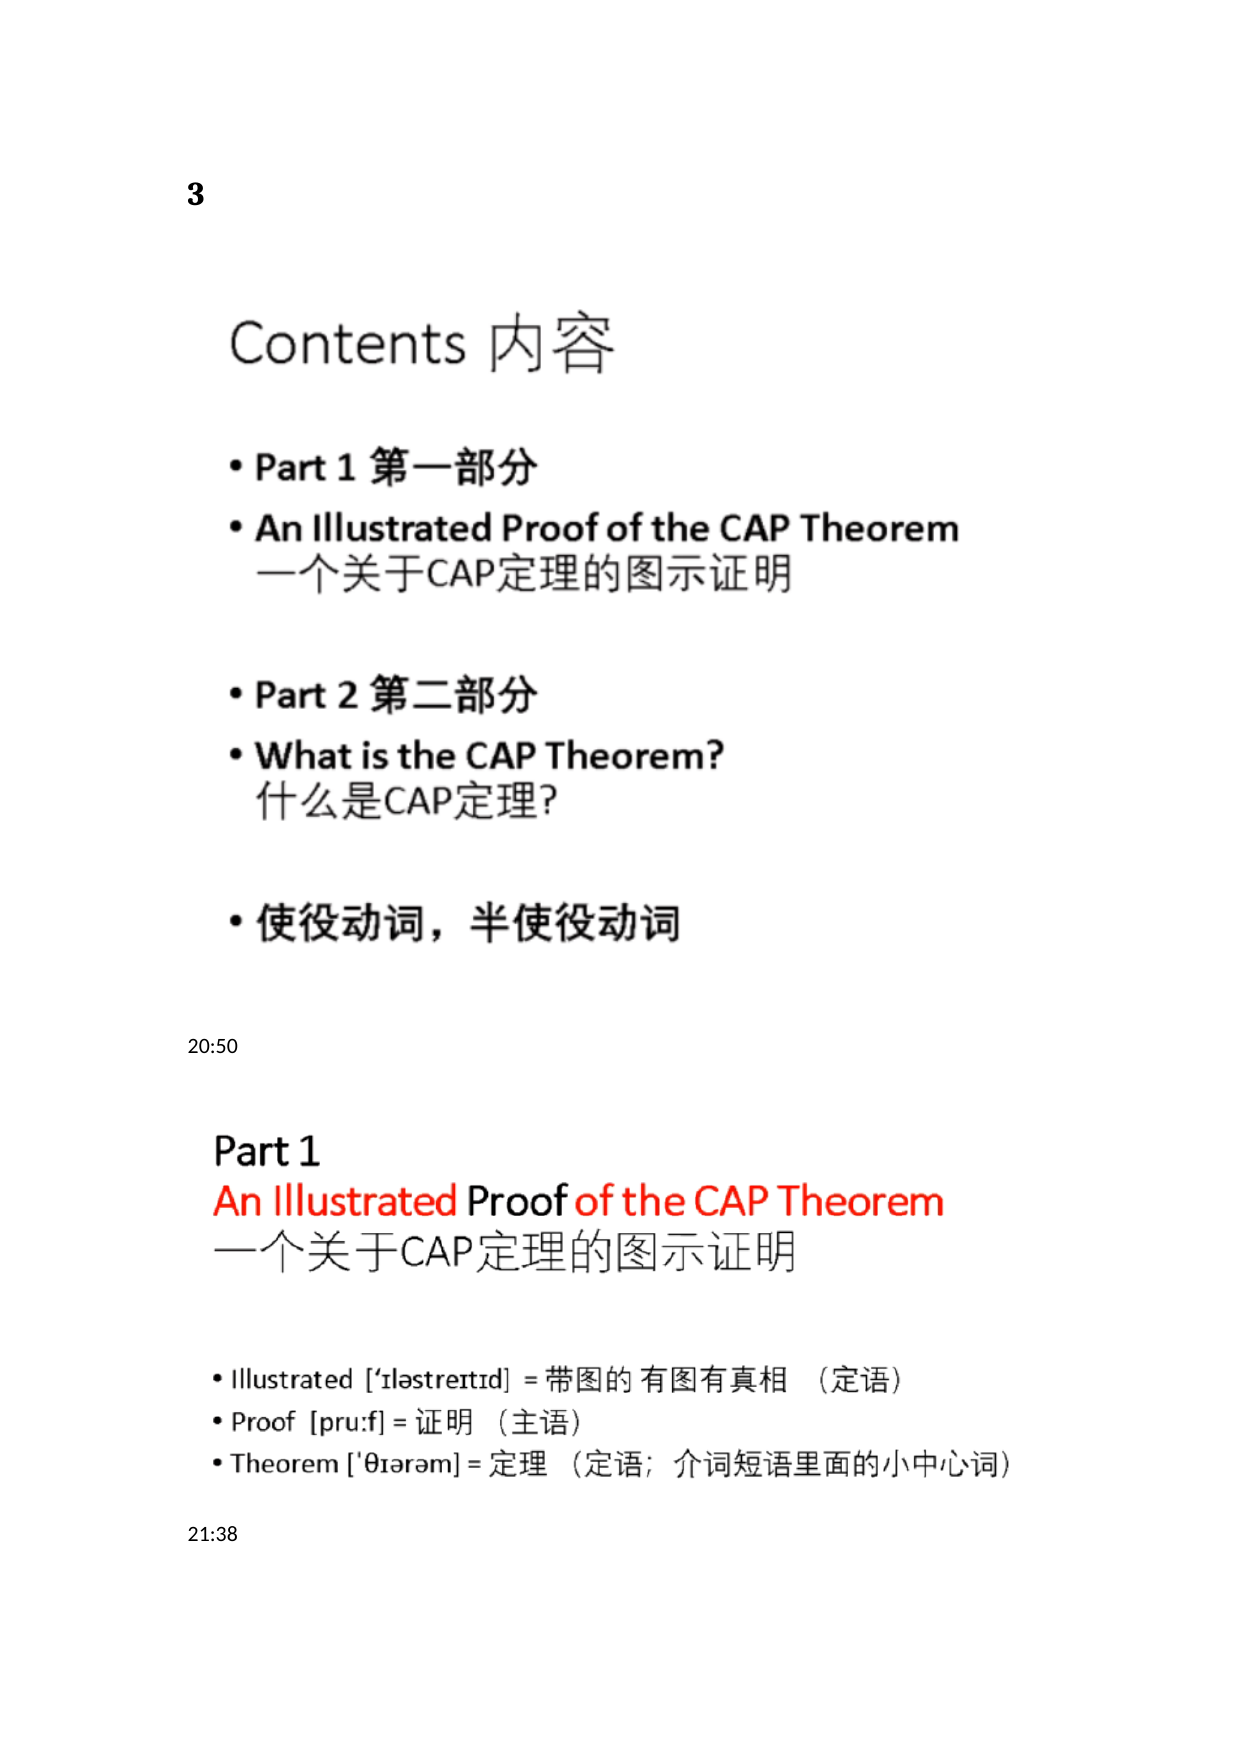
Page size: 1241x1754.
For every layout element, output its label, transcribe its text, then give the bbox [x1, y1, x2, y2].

picture [187, 282, 1053, 999]
picture [187, 1094, 1053, 1514]
text 20:50 [187, 1029, 1053, 1062]
text 21:38 [187, 1517, 1053, 1549]
subtitle 3 [187, 162, 1053, 227]
